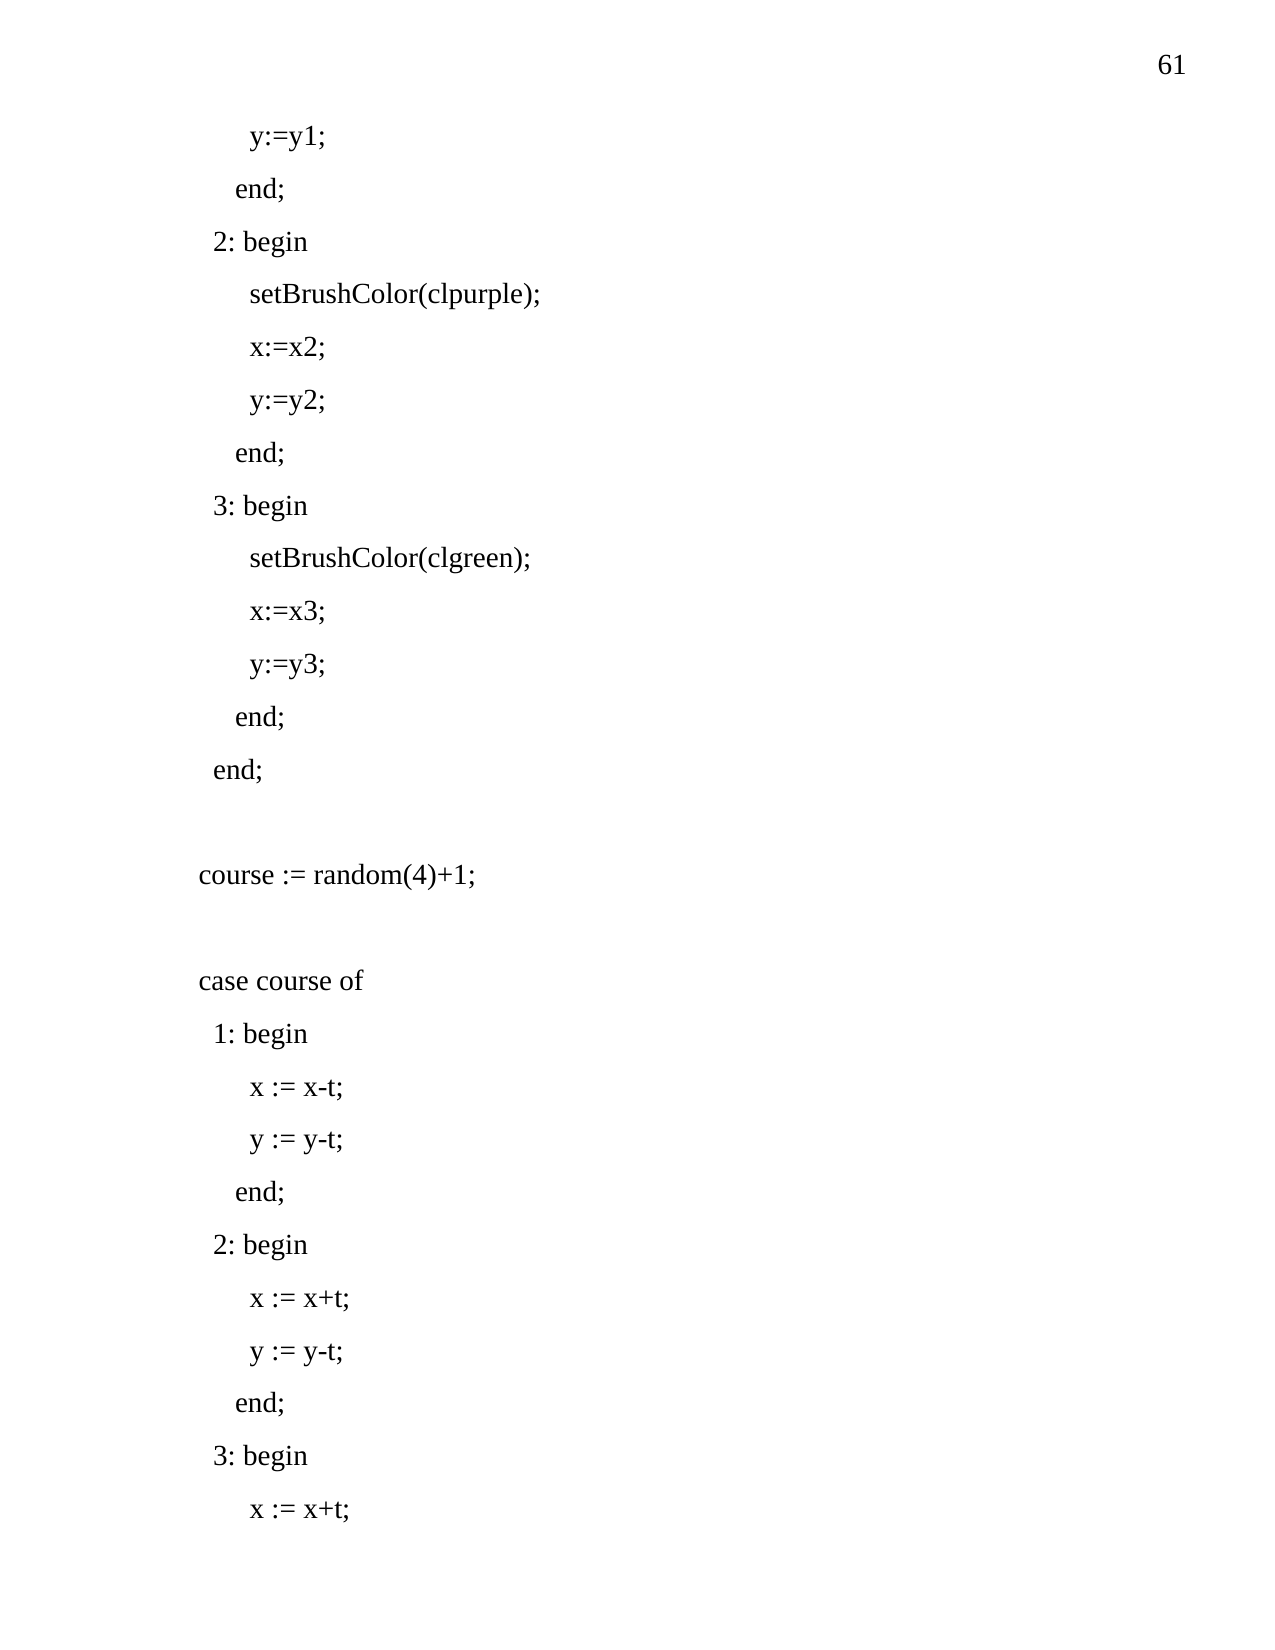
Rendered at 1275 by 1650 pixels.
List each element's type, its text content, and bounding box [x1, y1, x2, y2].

text x:=x3; [118, 593, 1186, 627]
text x := x+t; [118, 1280, 1186, 1313]
text setBrushColor(clgreen); [118, 541, 1186, 574]
text y:=y3; [118, 646, 1186, 680]
text course := random(4)+1; [118, 857, 1186, 891]
text case course of [118, 963, 1186, 997]
text y:=y2; [118, 382, 1186, 416]
text x := x-t; [118, 1069, 1186, 1102]
text x:=x2; [118, 329, 1186, 363]
text end; [118, 699, 1186, 733]
text 2: begin [118, 1227, 1186, 1261]
text 3: begin [118, 488, 1186, 521]
text y := y-t; [118, 1122, 1186, 1155]
text 3: begin [118, 1438, 1186, 1472]
text setBrushColor(clpurple); [118, 277, 1186, 310]
text 1: begin [118, 1016, 1186, 1049]
text 2: begin [118, 224, 1186, 257]
text end; [118, 752, 1186, 785]
text y := y-t; [118, 1333, 1186, 1366]
text end; [118, 435, 1186, 468]
text y:=y1; [118, 118, 1186, 152]
text end; [118, 1386, 1186, 1419]
text x := x+t; [118, 1491, 1186, 1525]
text end; [118, 1174, 1186, 1208]
text end; [118, 171, 1186, 204]
